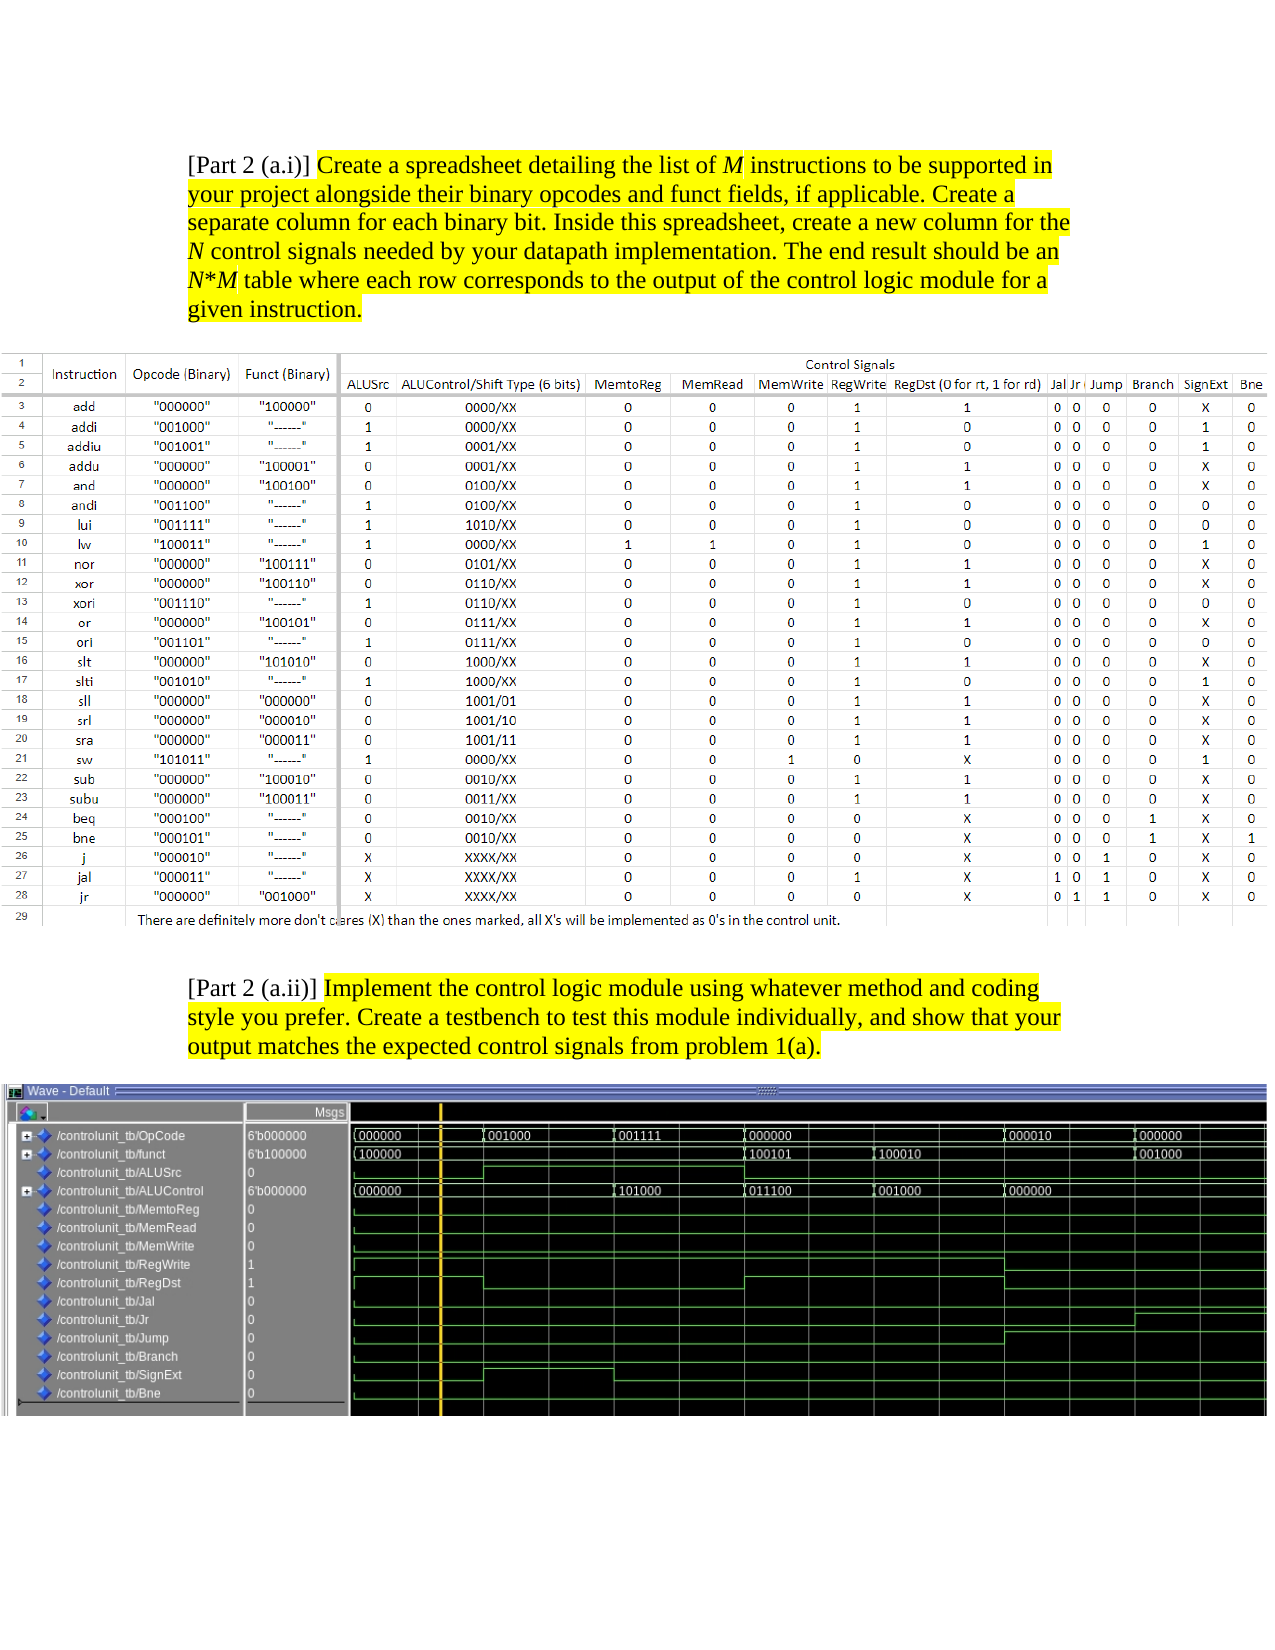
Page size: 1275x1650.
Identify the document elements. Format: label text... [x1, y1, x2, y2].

text [Part 2 (a.i)] Create a spreadsheet detailing the list of M instructions to be supported in your project alongside their binary opcodes and funct fields, if applicable. Create a separate column for each binary bit. Inside this spreadsheet, create a new column for the N control signals needed by your datapath implementation. The end result should be an N*M table where each row corresponds to the output of the control logic module for a given instruction. [187, 150, 1087, 322]
picture [1, 1084, 1267, 1416]
text [Part 2 (a.ii)] Implement the control logic module using whatever method and coding style you prefer. Create a testbench to test this module individually, and show that your output matches the expected control signals from problem 1(a). [821, 973, 1087, 1059]
picture [1, 353, 1268, 926]
